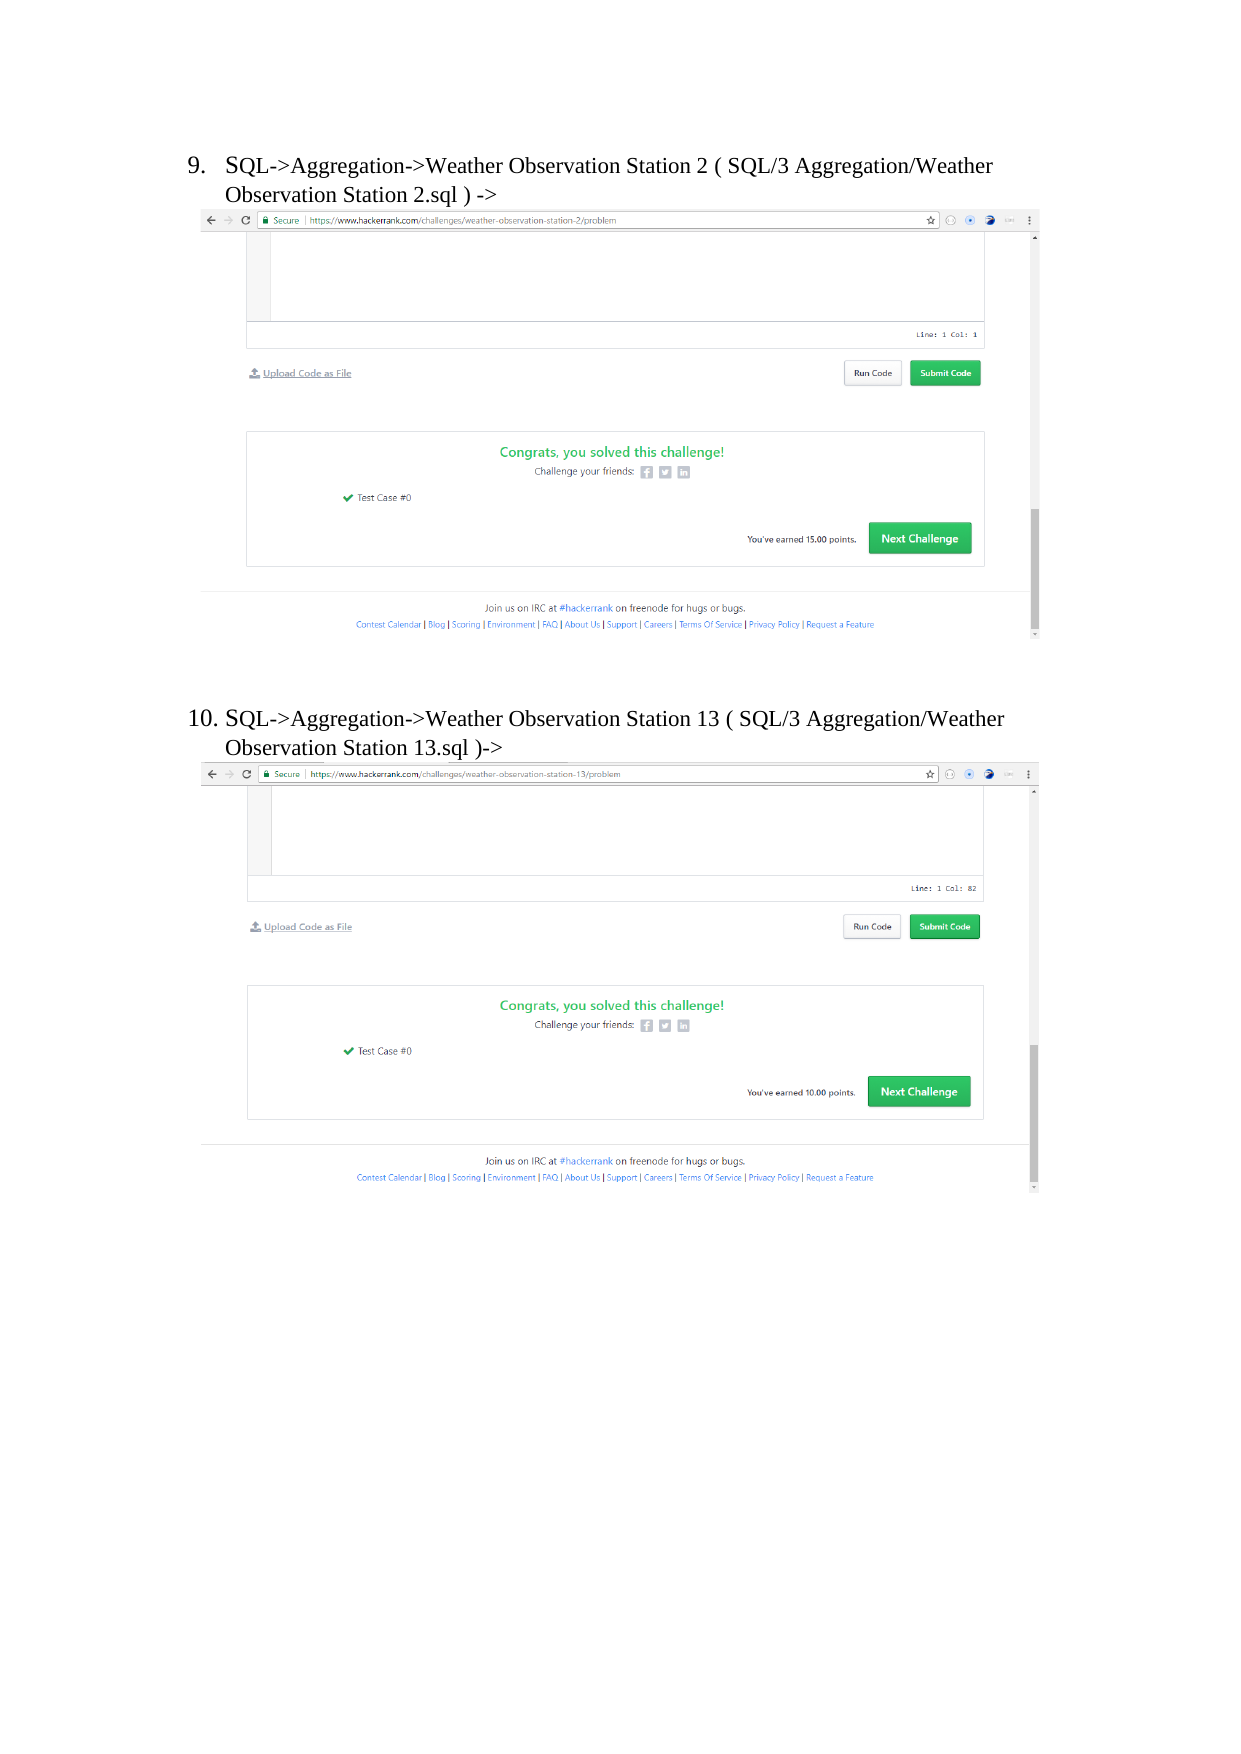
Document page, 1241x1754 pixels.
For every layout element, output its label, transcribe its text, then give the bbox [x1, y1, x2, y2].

list SQL->Aggregation->Weather Observation Station 13 ( SQL/3 Aggregation/Weather Observation Station 13.sql )-> [187, 703, 1090, 760]
list SQL->Aggregation->Weather Observation Station 2 ( SQL/3 Aggregation/Weather Observation Station 2.sql ) -> [187, 150, 1090, 207]
picture [201, 762, 1039, 1193]
picture [200, 209, 1040, 639]
